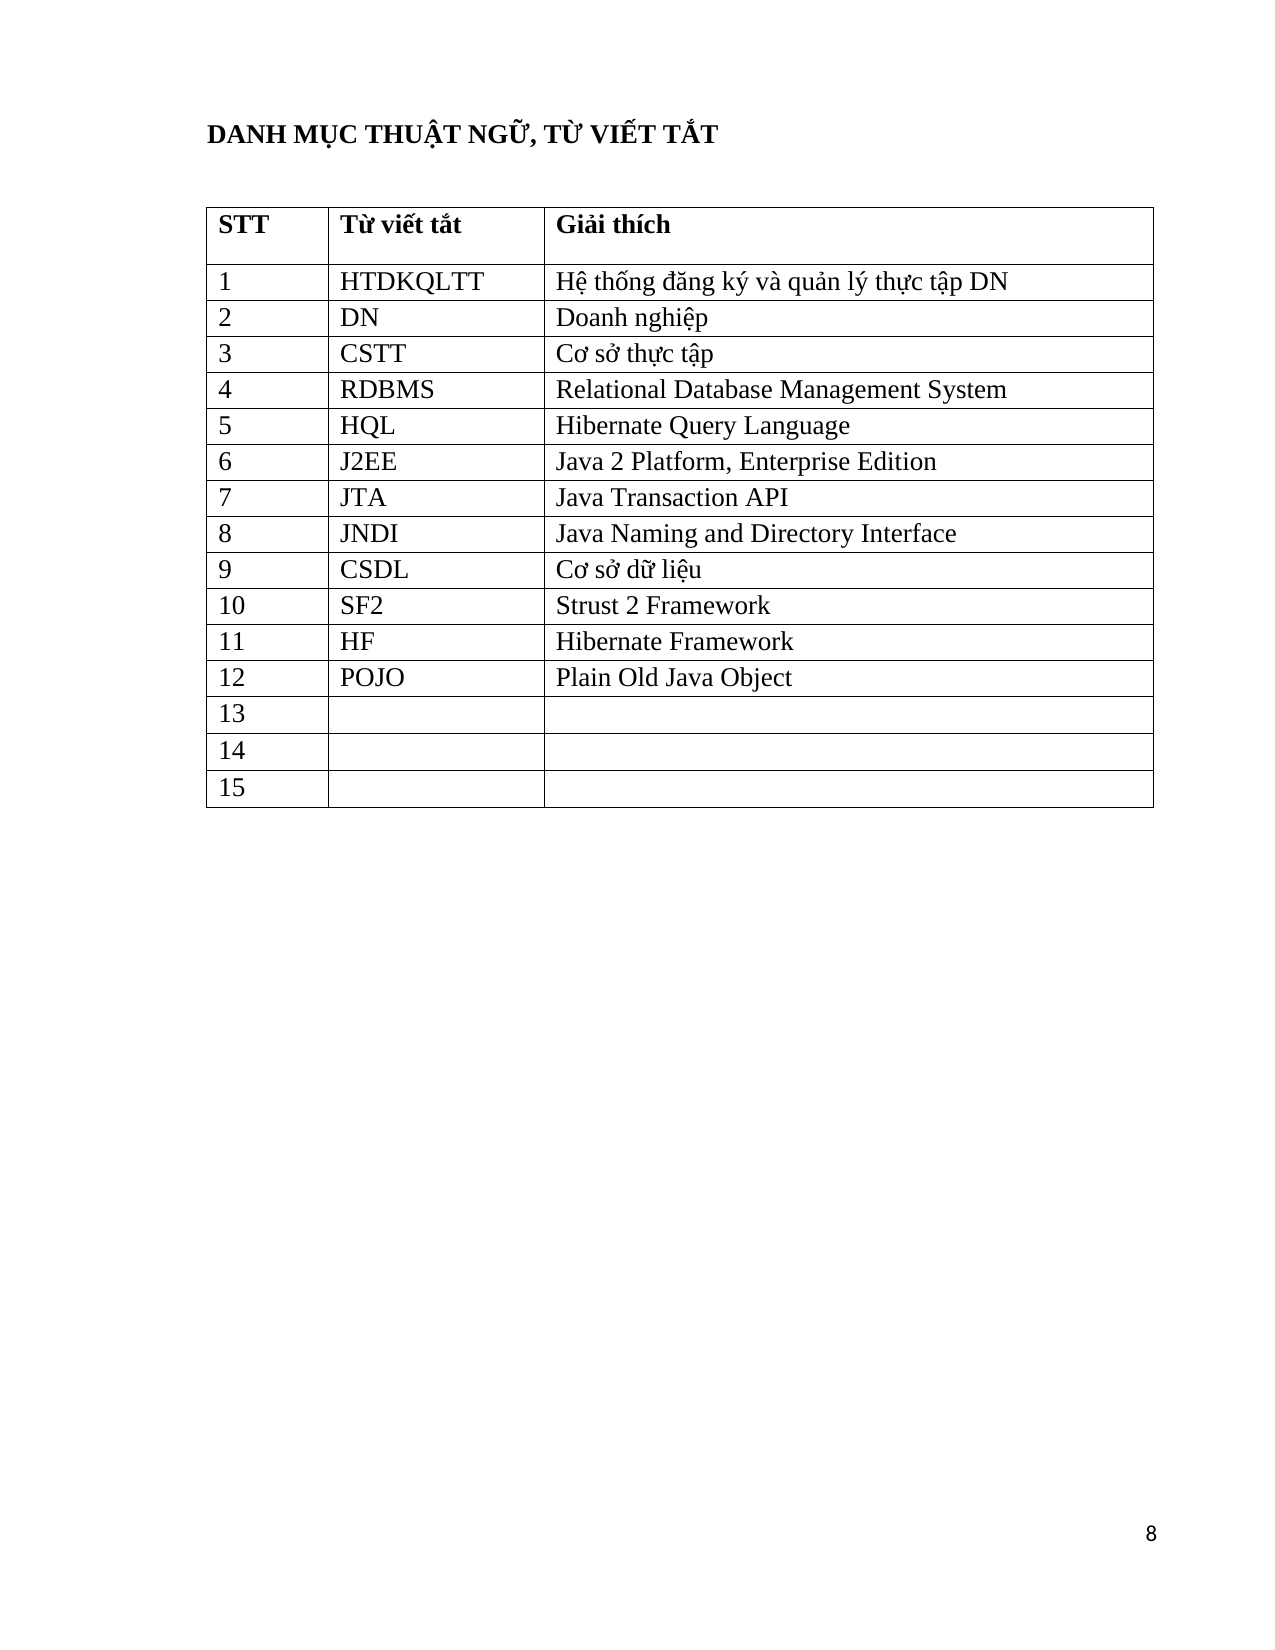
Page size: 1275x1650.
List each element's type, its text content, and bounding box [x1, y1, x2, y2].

table_cell Java Naming and Directory Interface [545, 517, 1153, 552]
table_cell [329, 771, 544, 807]
table_cell Hibernate Framework [545, 625, 1153, 660]
table_cell 15 [207, 771, 328, 807]
table_cell Hibernate Query Language [545, 409, 1153, 444]
subtitle DANH MỤC THUẬT NGỮ, TỪ VIẾT TẮT [207, 118, 1157, 149]
table_cell Strust 2 Framework [545, 589, 1153, 624]
table_cell HQL [329, 409, 544, 444]
table_cell CSTT [329, 337, 544, 372]
table_cell HF [329, 625, 544, 660]
table_cell CSDL [329, 553, 544, 588]
table_cell Cơ sở dữ liệu [545, 553, 1153, 588]
table_cell JNDI [329, 517, 544, 552]
table_cell RDBMS [329, 373, 544, 408]
table_cell 11 [207, 625, 328, 660]
table_cell [329, 697, 544, 733]
table_cell HTDKQLTT [329, 265, 544, 300]
table_cell Hệ thống đăng ký và quản lý thực tập DN [545, 265, 1153, 300]
table_cell Plain Old Java Object [545, 661, 1153, 696]
table_cell 1 [207, 265, 328, 300]
table_cell 2 [207, 301, 328, 336]
table_cell 4 [207, 373, 328, 408]
table_cell 7 [207, 481, 328, 516]
table_cell Doanh nghiệp [545, 301, 1153, 336]
table_cell 13 [207, 697, 328, 733]
table_header STT [207, 208, 328, 264]
table_cell SF2 [329, 589, 544, 624]
table_cell POJO [329, 661, 544, 696]
table_cell [545, 734, 1153, 770]
table_cell 6 [207, 445, 328, 480]
table_cell [545, 771, 1153, 807]
table_cell J2EE [329, 445, 544, 480]
table_cell 8 [207, 517, 328, 552]
table_cell 3 [207, 337, 328, 372]
table_cell 5 [207, 409, 328, 444]
table_cell 10 [207, 589, 328, 624]
table_cell [545, 697, 1153, 733]
table_cell JTA [329, 481, 544, 516]
table_cell 14 [207, 734, 328, 770]
table_cell Java Transaction API [545, 481, 1153, 516]
table_cell Java 2 Platform, Enterprise Edition [545, 445, 1153, 480]
table_cell DN [329, 301, 544, 336]
table_header Giải thích [545, 208, 1153, 264]
table_cell [329, 734, 544, 770]
table_cell 12 [207, 661, 328, 696]
table_cell Relational Database Management System [545, 373, 1153, 408]
table_cell 9 [207, 553, 328, 588]
table_cell Cơ sở thực tập [545, 337, 1153, 372]
table_header Từ viết tắt [329, 208, 544, 264]
